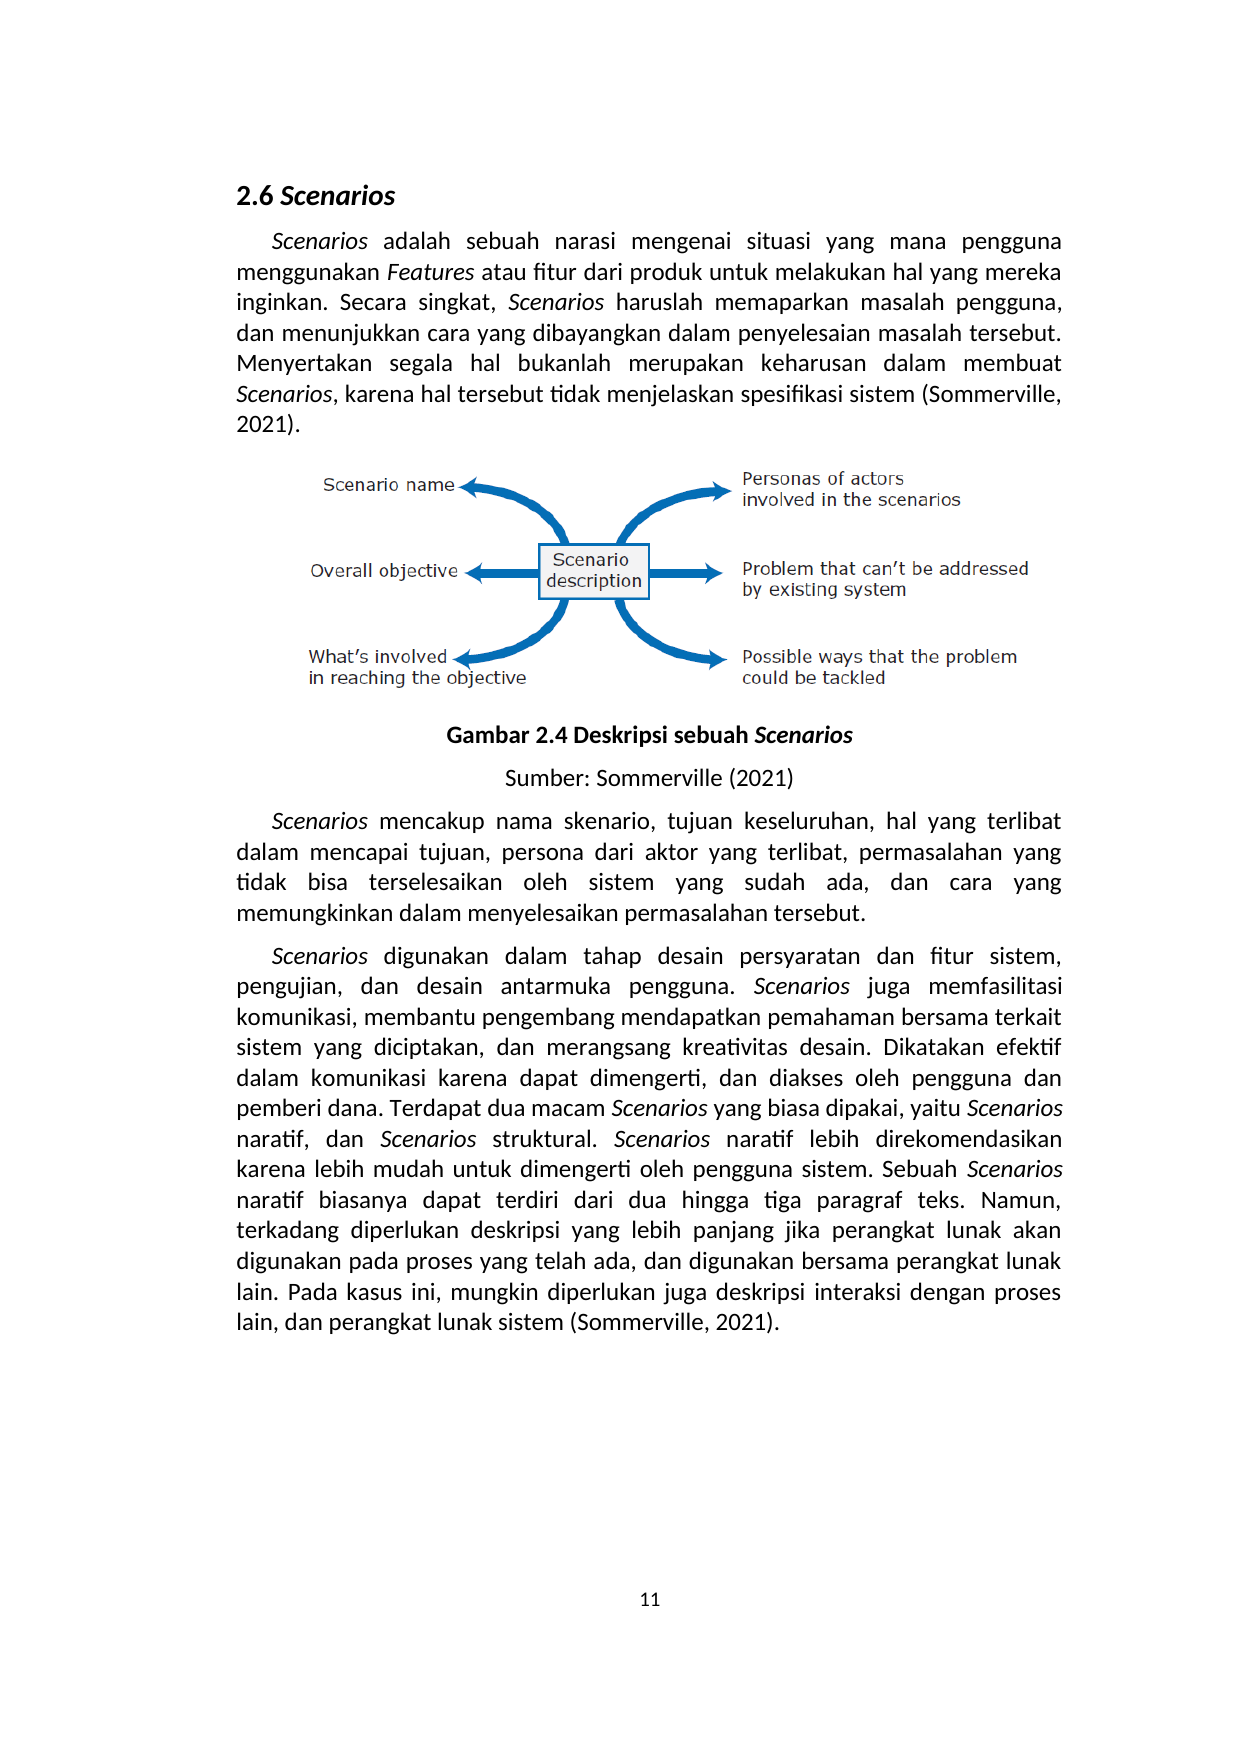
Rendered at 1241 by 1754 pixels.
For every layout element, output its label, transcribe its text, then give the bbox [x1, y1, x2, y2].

text Scenarios adalah sebuah narasi mengenai situasi yang mana pengguna menggunakan Features atau fitur dari produk untuk melakukan hal yang mereka inginkan. Secara singkat, Scenarios haruslah memaparkan masalah pengguna, dan menunjukkan cara yang dibayangkan dalam penyelesaian masalah tersebut. Menyertakan segala hal bukanlah merupakan keharusan dalam membuat Scenarios, karena hal tersebut tidak menjelaskan spesifikasi sistem (Sommerville, 2021). [236, 225, 1063, 439]
text Scenarios digunakan dalam tahap desain persyaratan dan fitur sistem, pengujian, dan desain antarmuka pengguna. Scenarios juga memfasilitasi komunikasi, membantu pengembang mendapatkan pemahaman bersama terkait sistem yang diciptakan, dan merangsang kreativitas desain. Dikatakan efektif dalam komunikasi karena dapat dimengerti, dan diakses oleh pengguna dan pemberi dana. Terdapat dua macam Scenarios yang biasa dipakai, yaitu Scenarios naratif, dan Scenarios struktural. Scenarios naratif lebih direkomendasikan karena lebih mudah untuk dimengerti oleh pengguna sistem. Sebuah Scenarios naratif biasanya dapat terdiri dari dua hingga tiga paragraf teks. Namun, terkadang diperlukan deskripsi yang lebih panjang jika perangkat lunak akan digunakan pada proses yang telah ada, dan digunakan bersama perangkat lunak lain. Pada kasus ini, mungkin diperlukan juga deskripsi interaksi dengan proses lain, dan perangkat lunak sistem (Sommerville, 2021). [236, 940, 1063, 1337]
text Scenarios mencakup nama skenario, tujuan keseluruhan, hal yang terlibat dalam mencapai tujuan, persona dari aktor yang terlibat, permasalahan yang tidak bisa terselesaikan oleh sistem yang sudah ada, dan cara yang memungkinkan dalam menyelesaikan permasalahan tersebut. [236, 805, 1063, 927]
picture [300, 451, 1035, 707]
subtitle Scenarios [236, 177, 1063, 213]
text Gambar 2.4 Deskripsi sebuah Scenarios [236, 719, 1063, 750]
text Sumber: Sommerville (2021) [236, 762, 1063, 793]
